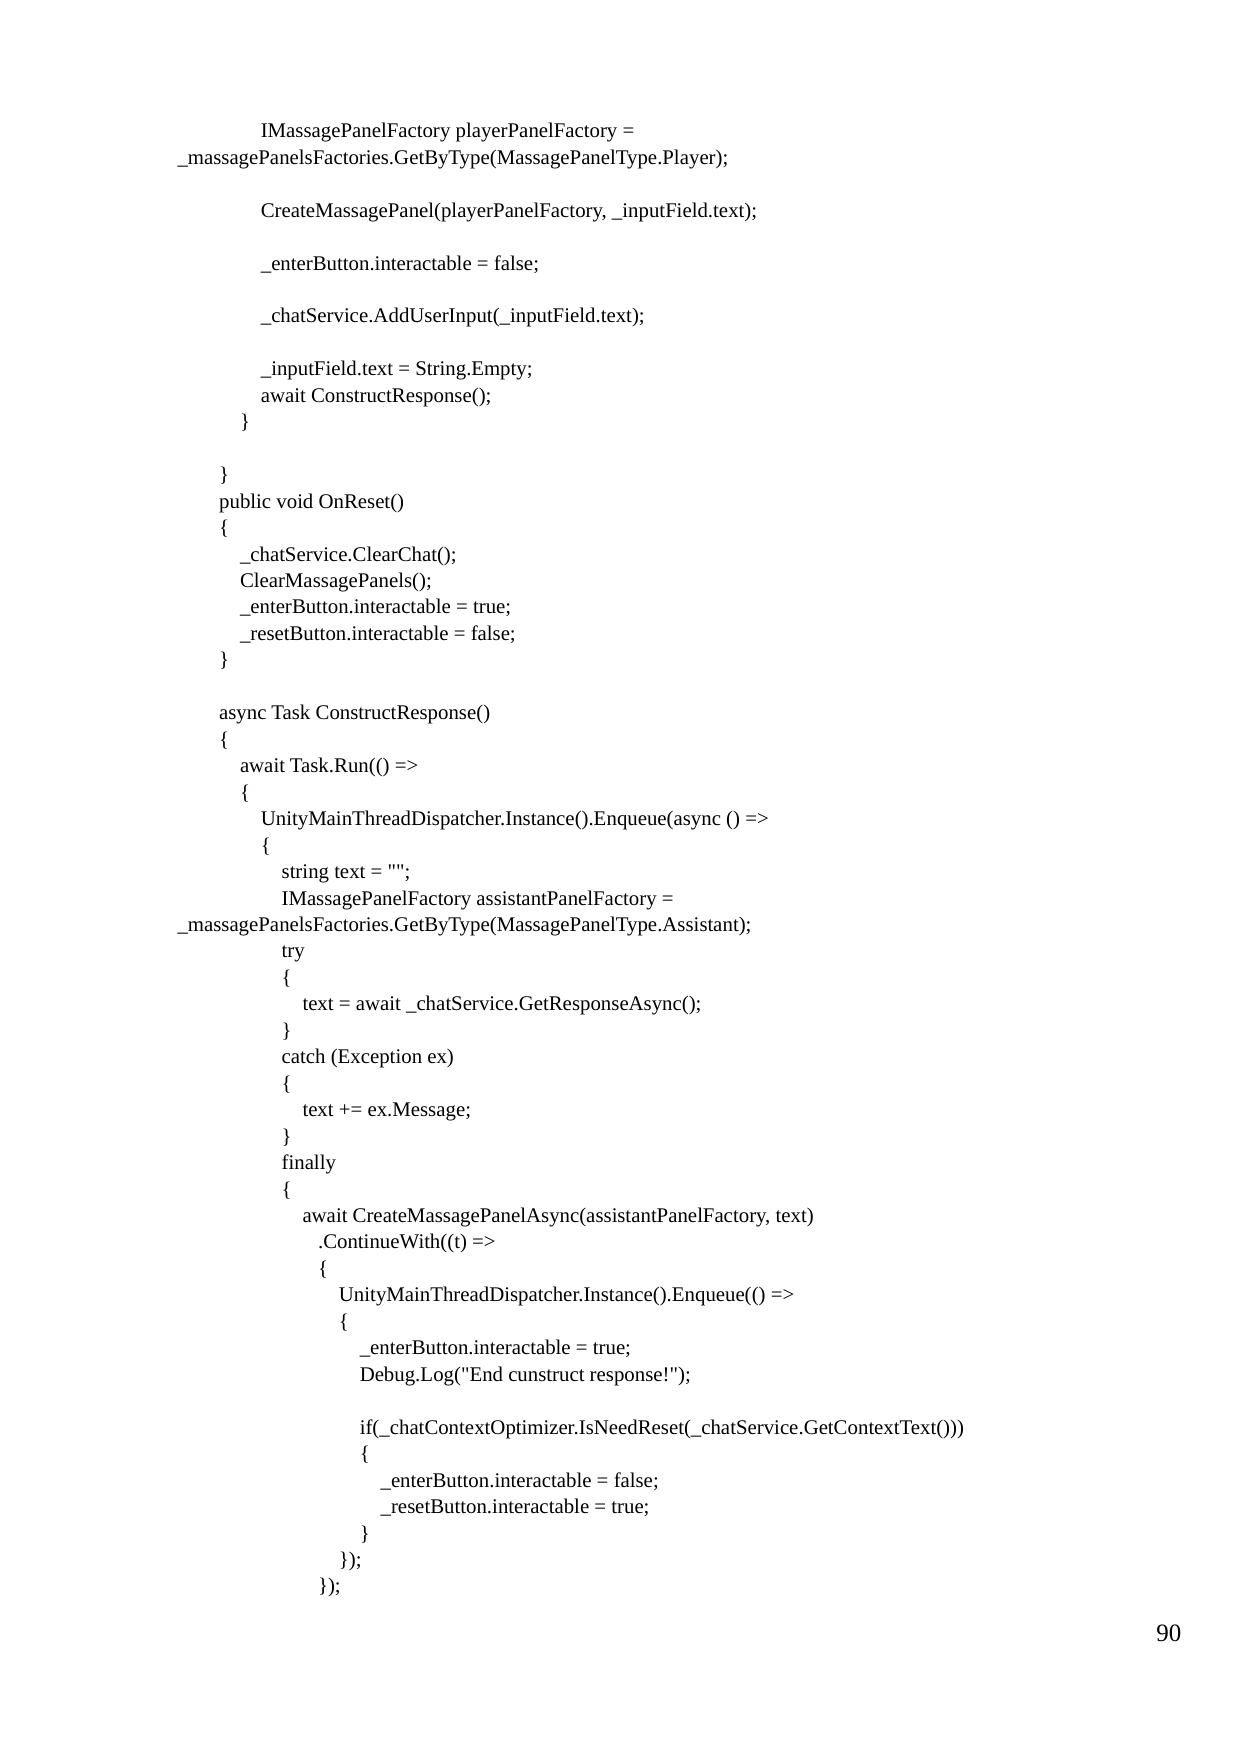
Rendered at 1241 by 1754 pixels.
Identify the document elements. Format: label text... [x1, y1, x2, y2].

text } [177, 1123, 1181, 1148]
text catch (Exception ex) [177, 1044, 1181, 1068]
text { [177, 1256, 1181, 1280]
text { [177, 832, 1181, 857]
text IMassagePanelFactory assistantPanelFactory = _massagePanelsFactories.GetByType(MassagePanelType.Assistant); [177, 885, 1181, 936]
text { [177, 1176, 1181, 1201]
text { [177, 1309, 1181, 1333]
text IMassagePanelFactory playerPanelFactory = _massagePanelsFactories.GetByType(MassagePanelType.Player); [177, 118, 1181, 169]
text .ContinueWith((t) => [177, 1229, 1181, 1253]
text _enterButton.interactable = true; [177, 1335, 1181, 1359]
text { [177, 727, 1181, 751]
text }); [177, 1573, 1181, 1597]
text Debug.Log("End cunstruct response!"); [177, 1362, 1181, 1386]
text await CreateMassagePanelAsync(assistantPanelFactory, text) [177, 1203, 1181, 1227]
text _enterButton.interactable = false; [177, 250, 1181, 274]
text } [177, 462, 1181, 486]
text CreateMassagePanel(playerPanelFactory, _inputField.text); [177, 197, 1181, 222]
text finally [177, 1150, 1181, 1174]
text } [177, 1520, 1181, 1544]
text ClearMassagePanels(); [177, 568, 1181, 592]
text { [177, 515, 1181, 539]
text { [177, 965, 1181, 989]
text UnityMainThreadDispatcher.Instance().Enqueue(async () => [177, 806, 1181, 830]
text _chatService.ClearChat(); [177, 541, 1181, 566]
text { [177, 1071, 1181, 1095]
text { [177, 779, 1181, 804]
text UnityMainThreadDispatcher.Instance().Enqueue(() => [177, 1282, 1181, 1306]
text } [177, 1018, 1181, 1042]
text public void OnReset() [177, 488, 1181, 513]
text } [177, 409, 1181, 433]
text { [177, 1441, 1181, 1465]
text await Task.Run(() => [177, 753, 1181, 777]
text _chatService.AddUserInput(_inputField.text); [177, 303, 1181, 327]
text _resetButton.interactable = true; [177, 1494, 1181, 1518]
text text += ex.Message; [177, 1097, 1181, 1121]
text try [177, 938, 1181, 962]
text await ConstructResponse(); [177, 383, 1181, 407]
text string text = ""; [177, 859, 1181, 883]
text } [177, 647, 1181, 671]
text }); [177, 1547, 1181, 1571]
text text = await _chatService.GetResponseAsync(); [177, 991, 1181, 1015]
text _resetButton.interactable = false; [177, 621, 1181, 645]
text _enterButton.interactable = false; [177, 1467, 1181, 1492]
text _enterButton.interactable = true; [177, 594, 1181, 618]
text if(_chatContextOptimizer.IsNeedReset(_chatService.GetContextText())) [177, 1414, 1181, 1439]
text async Task ConstructResponse() [177, 700, 1181, 724]
text _inputField.text = String.Empty; [177, 356, 1181, 380]
